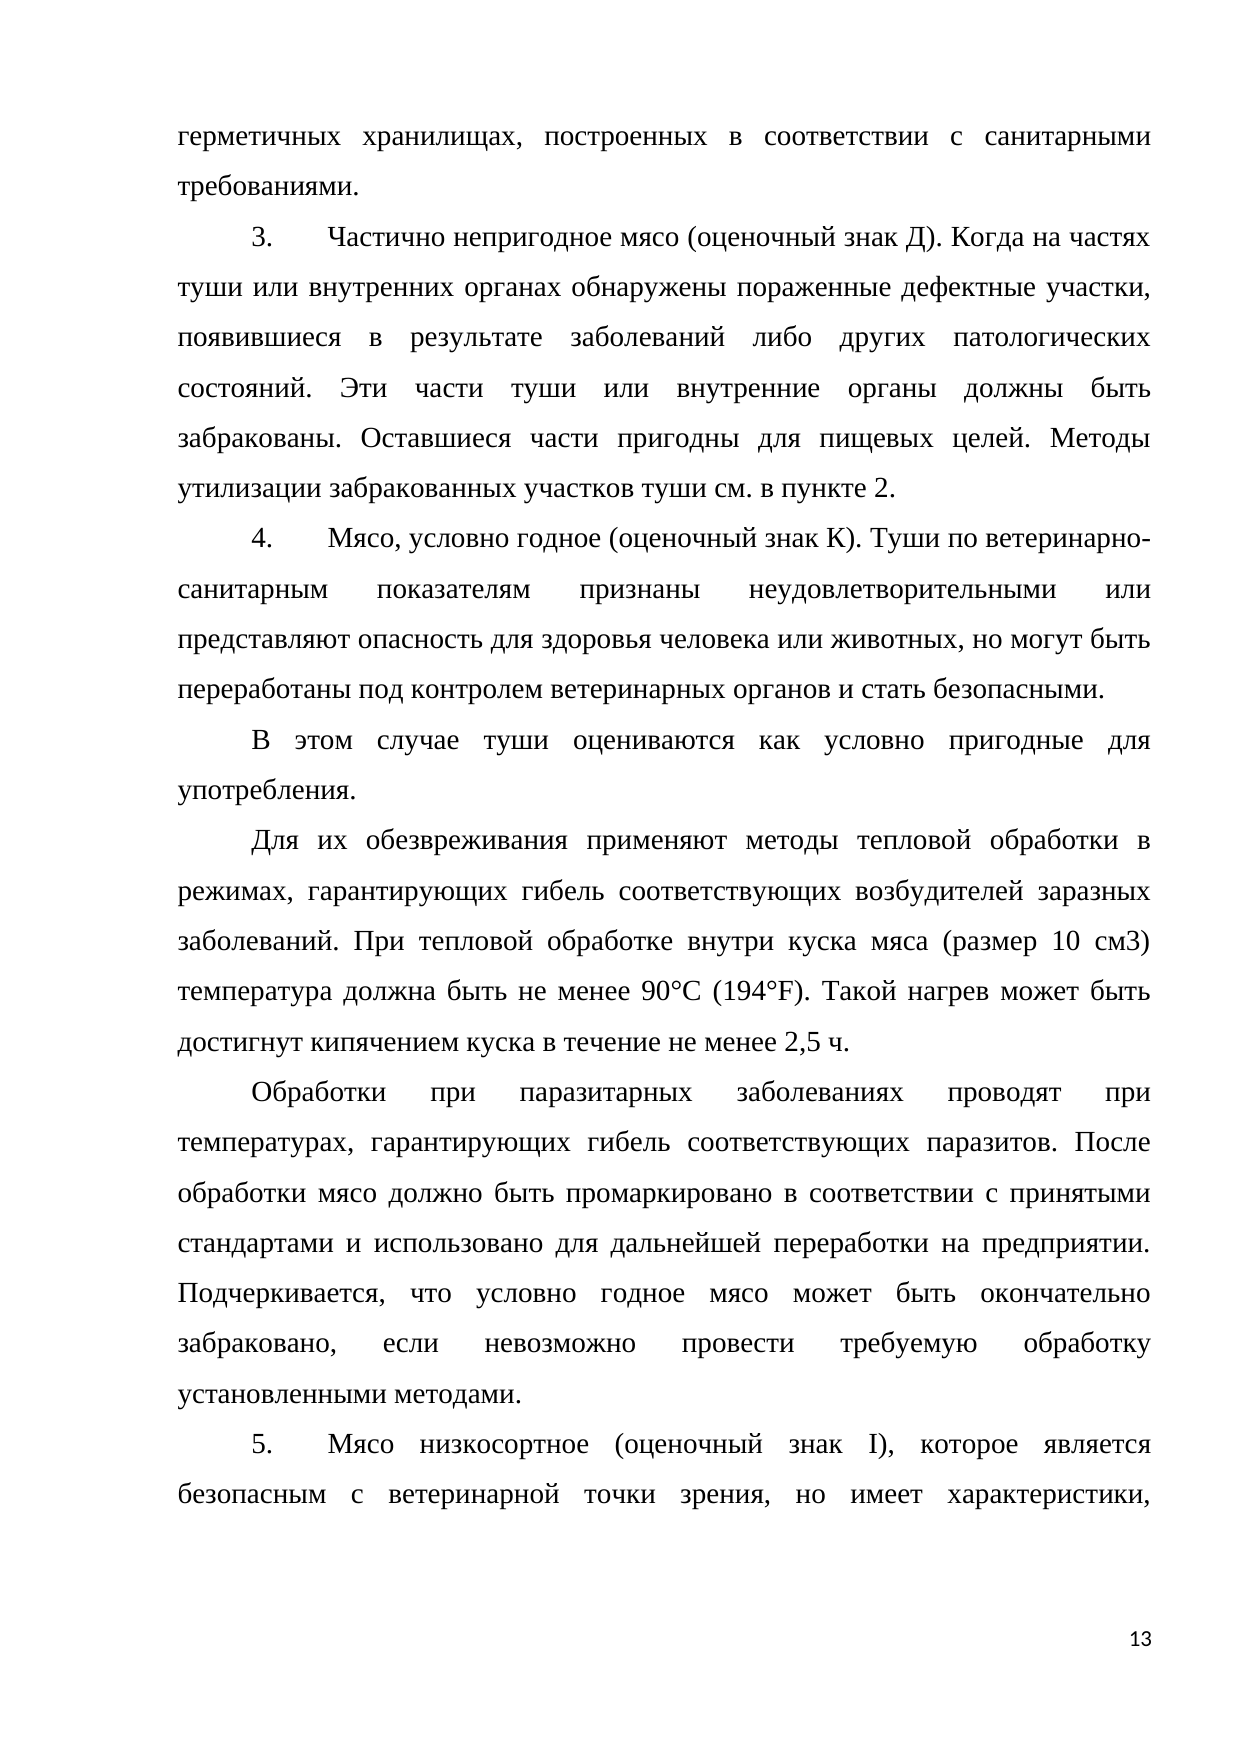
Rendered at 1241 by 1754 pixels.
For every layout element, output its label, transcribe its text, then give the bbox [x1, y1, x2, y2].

text В этом случае туши оцениваются как условно пригодные для употребления. [177, 722, 1152, 806]
text Обработки при паразитарных заболеваниях проводят при температурах, гарантирующих гибель соответствующих паразитов. После обработки мясо должно быть промаркировано в соответствии с принятыми стандартами и использовано для дальнейшей переработки на предприятии. Подчеркивается, что условно годное мясо может быть окончательно забраковано, если невозможно провести требуемую обработку установленными методами. [177, 1074, 1152, 1409]
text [177, 1426, 1152, 1510]
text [177, 118, 1152, 202]
text Для их обезвреживания применяют методы тепловой обработки в режимах, гарантирующих гибель соответствующих возбудителей заразных заболеваний. При тепловой обработке внутри куска мяса (размер 10 см3) температура должна быть не менее 90°С (194°F). Такой нагрев может быть достигнут кипячением куска в течение не менее 2,5 ч. [177, 822, 1152, 1057]
text 3. Частично непригодное мясо (оценочный знак Д). Когда на частях туши или внутренних органах обнаружены пораженные дефектные участки, появившиеся в результате заболеваний либо других патологических состояний. Эти части туши или внутренние органы должны быть забракованы. Оставшиеся части пригодны для пищевых целей. Методы утилизации забракованных участков туши см. в пункте 2. [177, 219, 1152, 504]
text 4. Мясо, условно годное (оценочный знак К). Туши по ветеринарно-санитарным показателям признаны неудовлетворительными или представляют опасность для здоровья человека или животных, но могут быть переработаны под контролем ветеринарных органов и стать безопасными. [177, 521, 1152, 705]
